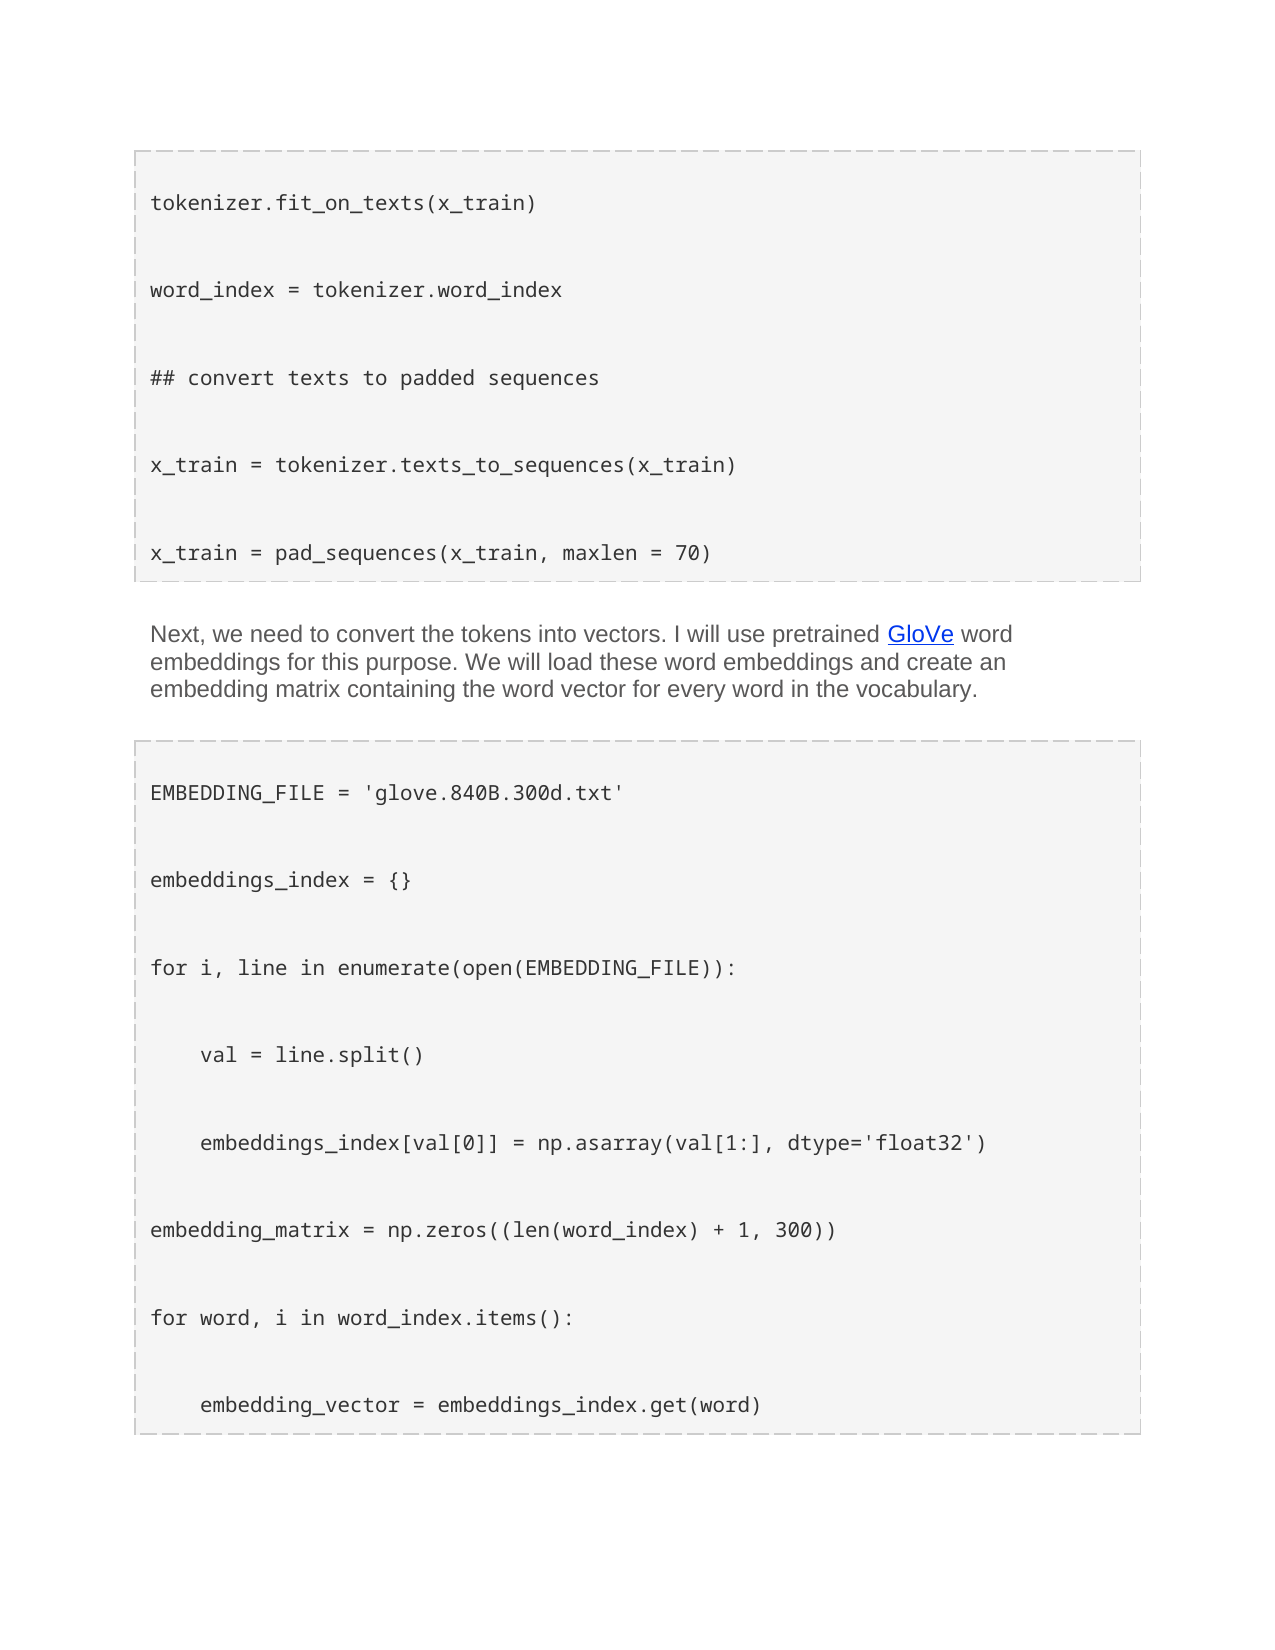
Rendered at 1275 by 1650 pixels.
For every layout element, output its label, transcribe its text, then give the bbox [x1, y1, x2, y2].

text tokenizer.fit_on_texts(x_train) [134, 150, 1141, 216]
text for i, line in enumerate(open(EMBEDDING_FILE)): [134, 915, 1141, 981]
text ## convert texts to padded sequences [134, 325, 1141, 391]
text for word, i in word_index.items(): [134, 1265, 1141, 1331]
text embeddings_index[val[0]] = np.asarray(val[1:], dtype='float32') [134, 1090, 1141, 1156]
text embeddings_index = {} [134, 828, 1141, 894]
text word_index = tokenizer.word_index [134, 237, 1141, 304]
text Next, we need to convert the tokens into vectors. I will use pretrained GloVe word embeddings for this purpose. We will load these word embeddings and create an embedding matrix containing the word vector for every word in the vocabulary. [150, 620, 1125, 703]
text embedding_vector = embeddings_index.get(word) [134, 1353, 1141, 1435]
text val = line.split() [134, 1003, 1141, 1069]
text embedding_matrix = np.zeros((len(word_index) + 1, 300)) [134, 1178, 1141, 1244]
text x_train = pad_sequences(x_train, maxlen = 70) [134, 500, 1141, 582]
text x_train = tokenizer.texts_to_sequences(x_train) [134, 412, 1141, 479]
text EMBEDDING_FILE = 'glove.840B.300d.txt' [134, 740, 1141, 806]
